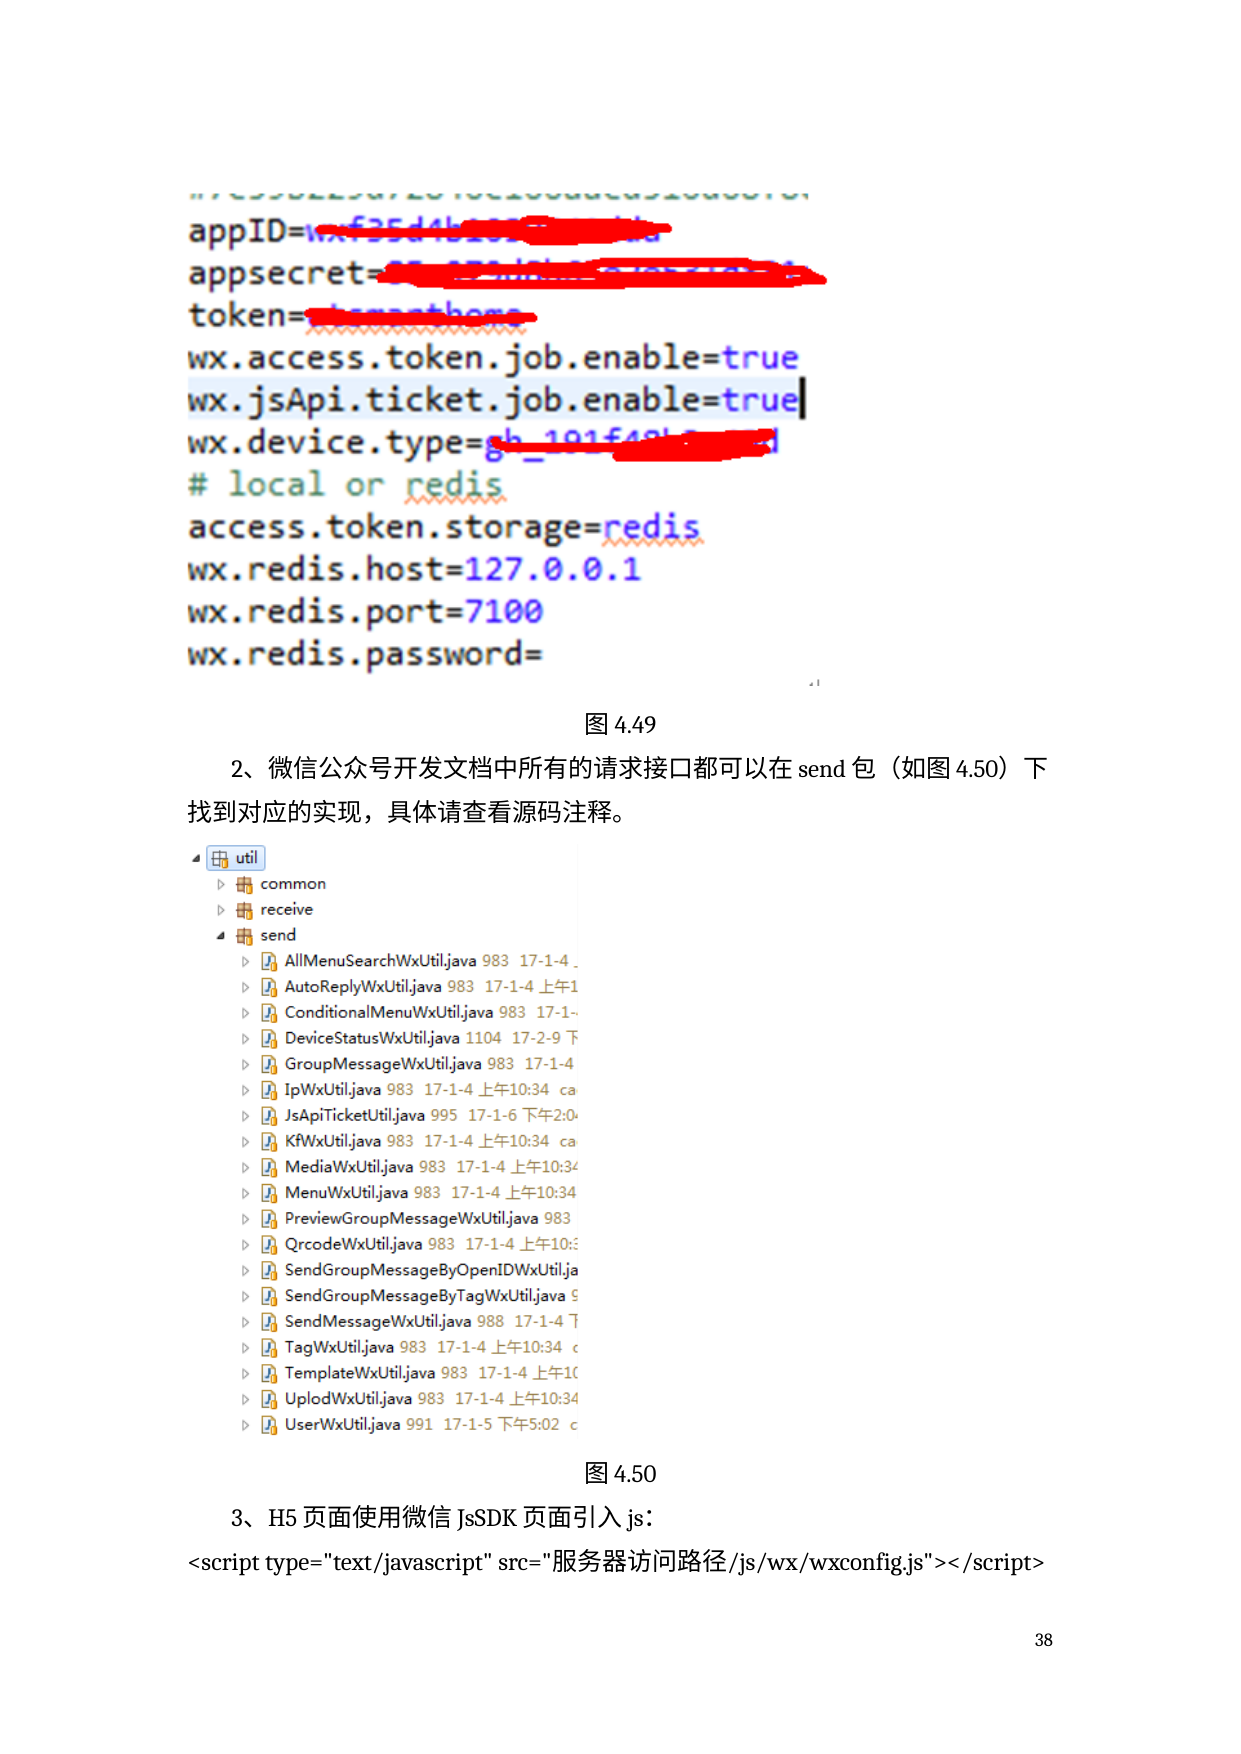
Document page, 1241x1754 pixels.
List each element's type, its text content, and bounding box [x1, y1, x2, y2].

picture [187, 844, 579, 1439]
text 图4.50 [187, 1450, 1053, 1494]
text 图4.49 [187, 701, 1053, 745]
picture [187, 187, 860, 686]
text 3、H5页面使用微信JsSDK页面引入js： [187, 1494, 1053, 1538]
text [187, 1538, 1053, 1582]
text 2、微信公众号开发文档中所有的请求接口都可以在send包（如图4.50）下找到对应的实现，具体请查看源码注释。 [187, 745, 1053, 833]
